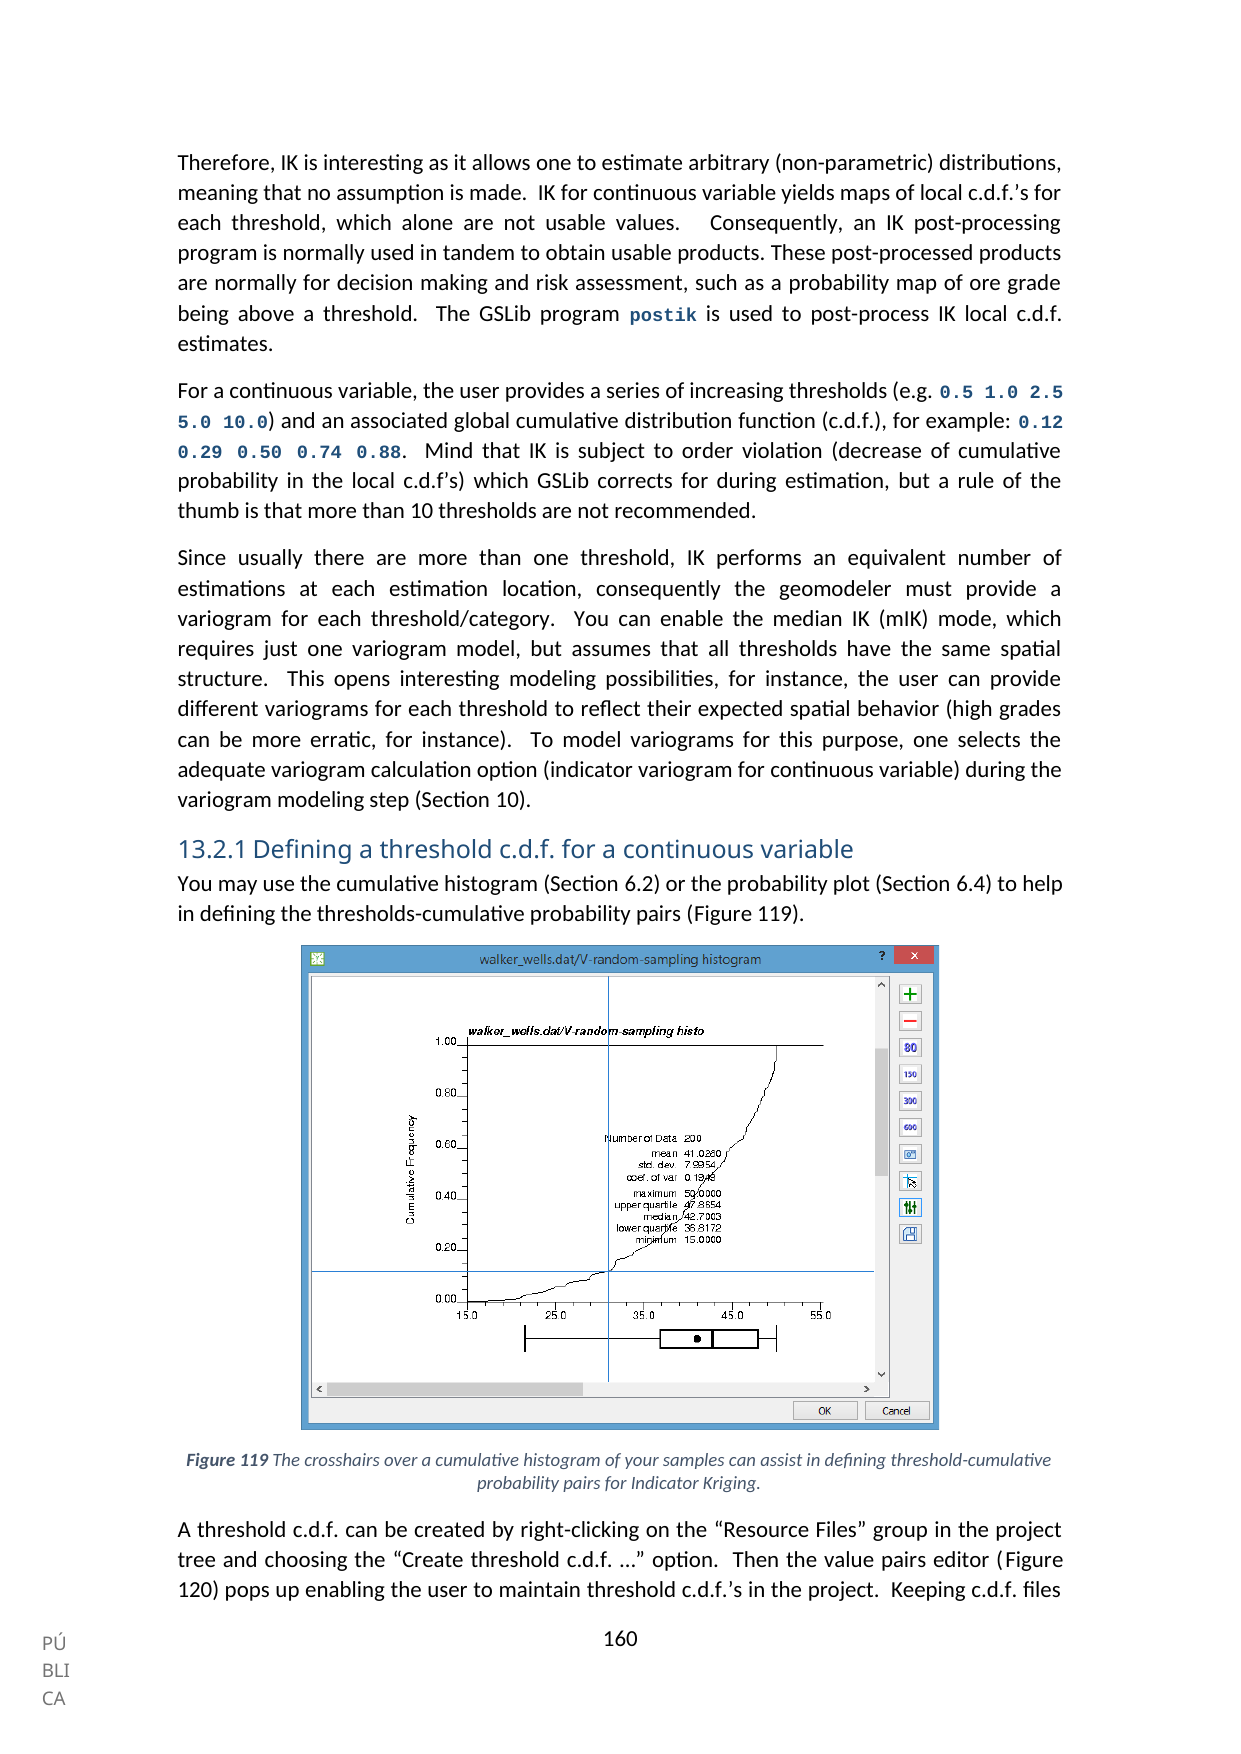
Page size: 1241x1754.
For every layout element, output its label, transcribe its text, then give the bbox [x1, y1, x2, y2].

text For a continuous variable, the user provides a series of increasing thresholds (e.g. 0.5 1.0 2.5 5.0 10.0) and an associated global cumulative distribution function (c.d.f.), for example: 0.12 0.29 0.50 0.74 0.88. Mind that IK is subject to order violation (decrease of cumulative probability in the local c.d.f’s) which GSLib corrects for during estimation, but a rule of the thumb is that more than 10 thresholds are not recommended. [177, 376, 1063, 524]
text You may use the cumulative histogram (Section 6.2) or the probability plot (Section 6.4) to help in defining the thresholds-cumulative probability pairs (Figure 115). [177, 869, 1063, 927]
subtitle Defining a threshold c.d.f. for a continuous variable [177, 832, 1063, 866]
text Since usually there are more than one threshold, IK performs an equivalent number of estimations at each estimation location, consequently the geomodeler must provide a variogram for each threshold/category. You can enable the median IK (mIK) mode, which requires just one variogram model, but assumes that all thresholds have the same spatial structure. This opens interesting modeling possibilities, for instance, the user can provide different variograms for each threshold to reflect their expected spatial behavior (high grades can be more erratic, for instance). To model variograms for this purpose, one selects the adequate variogram calculation option (indicator variogram for continuous variable) during the variogram modeling step (Section 10). [177, 543, 1063, 813]
text Figure 119 The crosshairs over a cumulative histogram of your samples can assist in defining threshold-cumulative probability pairs for Indicator Kriging. [177, 1448, 1063, 1494]
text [177, 1515, 1063, 1603]
picture [301, 945, 940, 1430]
text Therefore, IK is interesting as it allows one to estimate arbitrary (non-parametric) distributions, meaning that no assumption is made. IK for continuous variable yields maps of local c.d.f.’s for each threshold, which alone are not usable values. Consequently, an IK post-processing program is normally used in tandem to obtain usable products. These post-processed products are normally for decision making and risk assessment, such as a probability map of ore grade being above a threshold. The GSLib program postik is used to post-process IK local c.d.f. estimates. [177, 148, 1063, 357]
